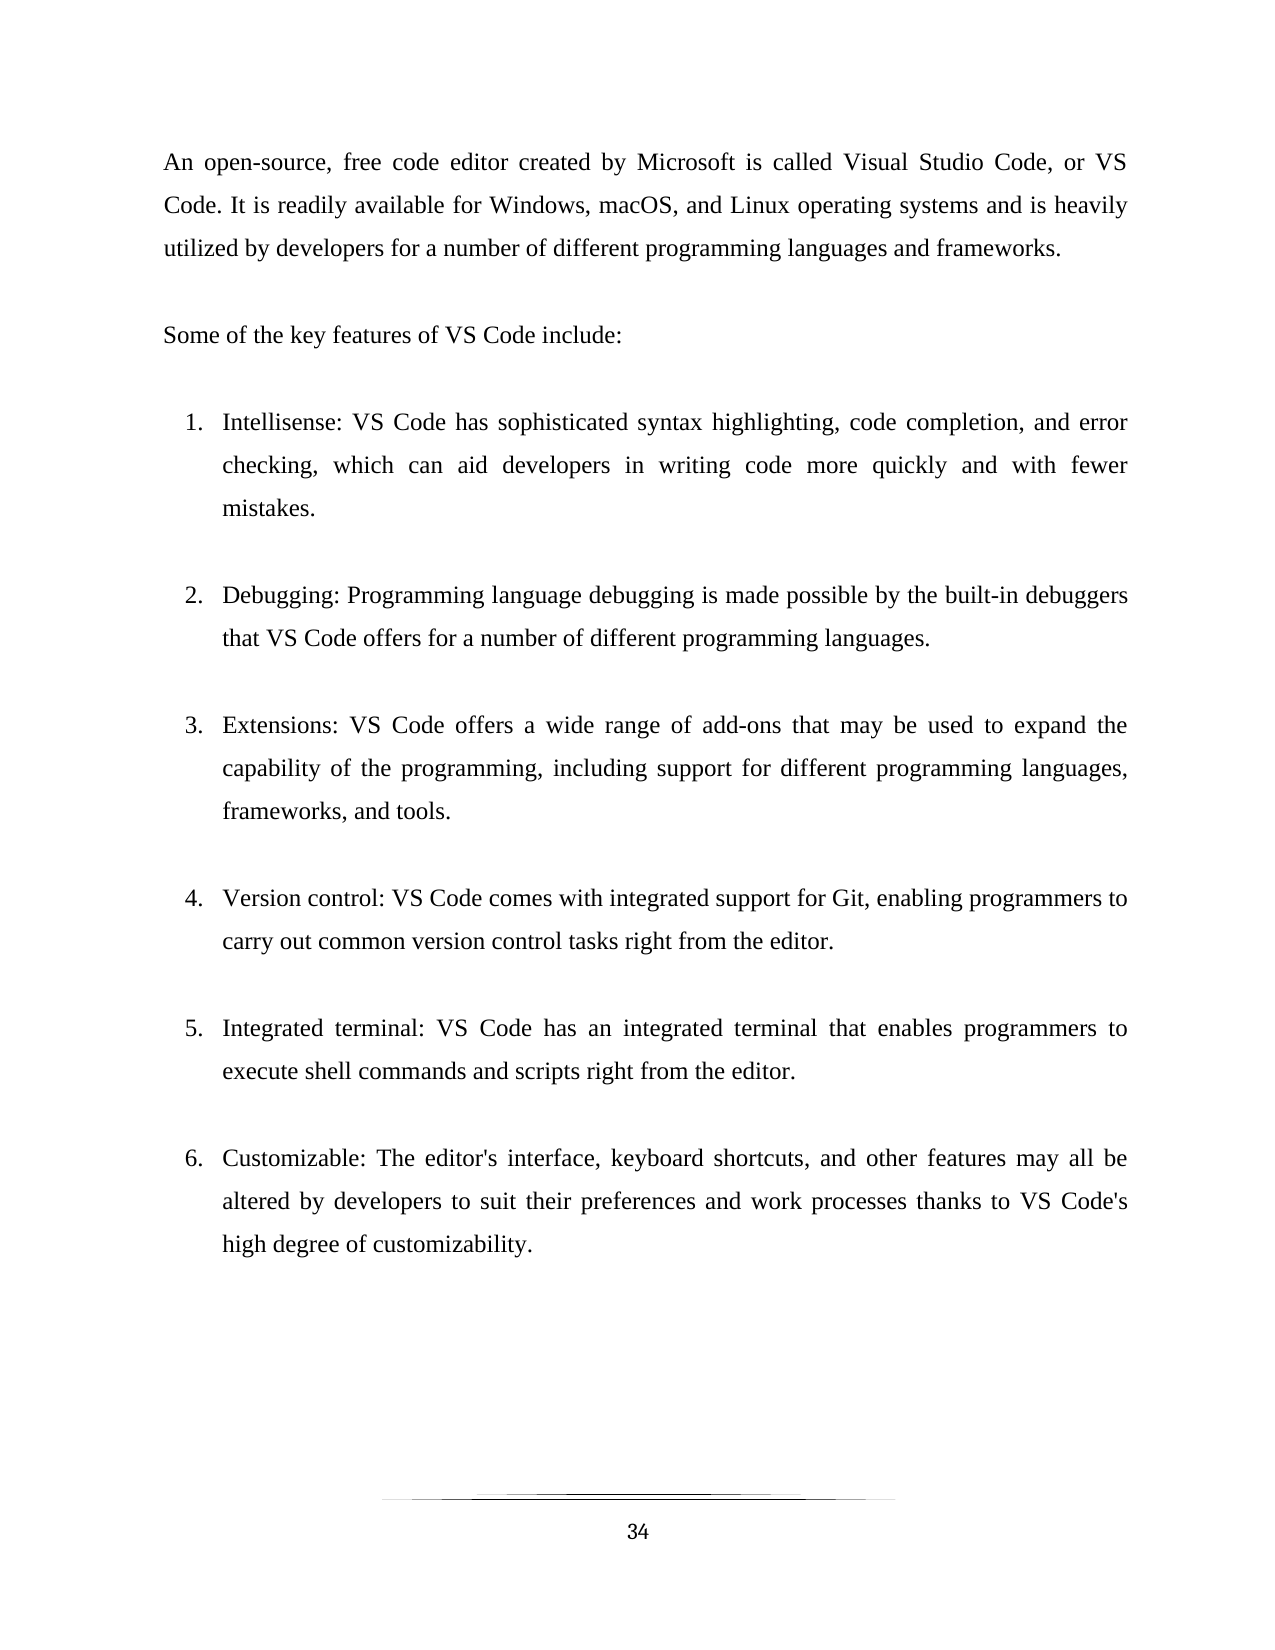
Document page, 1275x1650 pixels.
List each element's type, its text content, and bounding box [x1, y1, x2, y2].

list Extensions: VS Code offers a wide range of add-ons that may be used to expand the capability of the programming, including support for different programming languages, frameworks, and tools. [184, 710, 1129, 825]
text An open-source, free code editor created by Microsoft is called Visual Studio Code, or VS Code. It is readily available for Windows, macOS, and Linux operating systems and is heavily utilized by developers for a number of different programming languages and frameworks. [163, 147, 1129, 262]
list Debugging: Programming language debugging is made possible by the built-in debuggers that VS Code offers for a number of different programming languages. [184, 580, 1129, 652]
list Integrated terminal: VS Code has an integrated terminal that enables programmers to execute shell commands and scripts right from the editor. [184, 1013, 1129, 1085]
list Version control: VS Code comes with integrated support for Git, enabling programmers to carry out common version control tasks right from the editor. [184, 883, 1129, 955]
text Some of the key features of VS Code include: [163, 320, 1129, 349]
list Intellisense: VS Code has sophisticated syntax highlighting, code completion, and error checking, which can aid developers in writing code more quickly and with fewer mistakes. [184, 407, 1129, 522]
list Customizable: The editor's interface, keyboard shortcuts, and other features may all be altered by developers to suit their preferences and work processes thanks to VS Code's high degree of customizability. [184, 1143, 1129, 1258]
